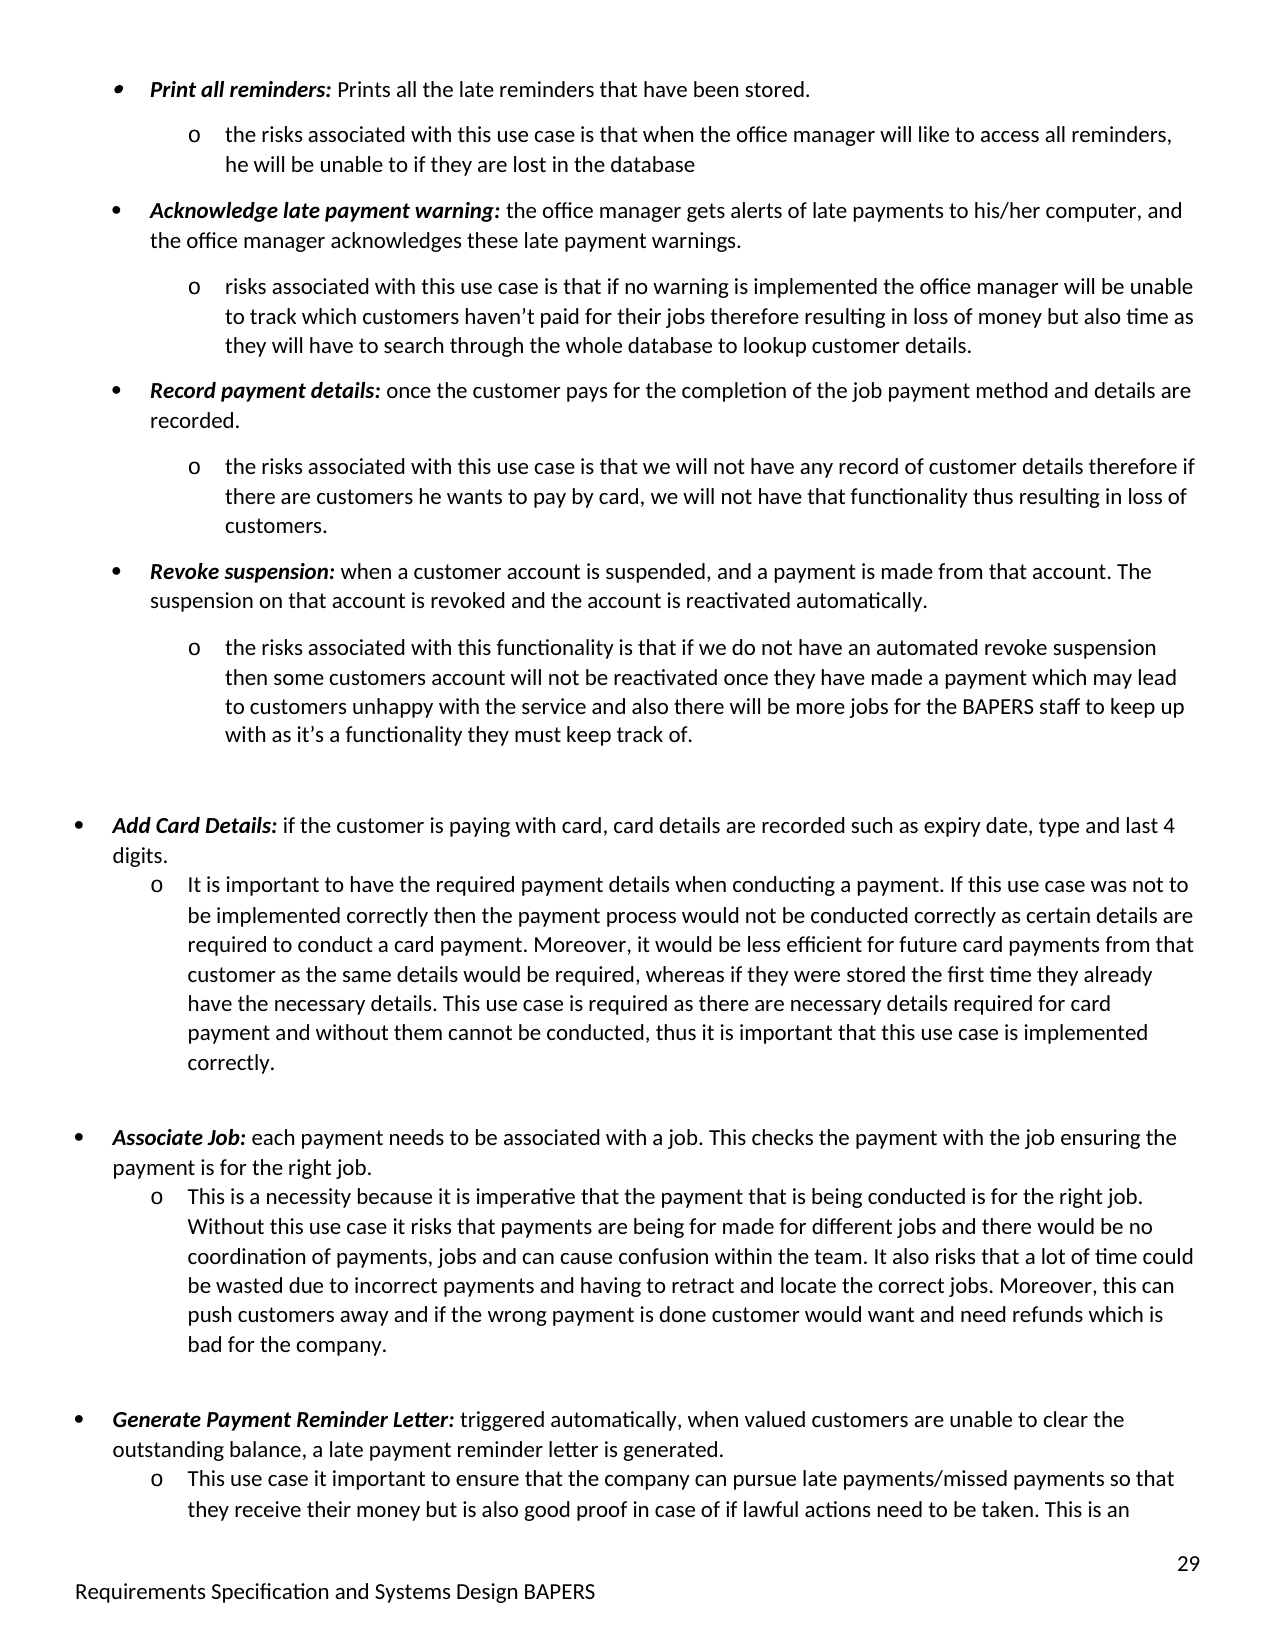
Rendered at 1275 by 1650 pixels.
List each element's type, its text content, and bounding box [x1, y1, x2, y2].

list Record payment details: once the customer pays for the completion of the job payment method and details are recorded. [112, 376, 1200, 434]
list the risks associated with this use case is that we will not have any record of customer details therefore if there are customers he wants to pay by card, we will not have that functionality thus resulting in loss of customers. [187, 452, 1200, 539]
list Generate Payment Reminder Letter: triggered automatically, when valued customers are unable to clear the outstanding balance, a late payment reminder letter is generated. [75, 1405, 1200, 1463]
list risks associated with this use case is that if no warning is implemented the office manager will be unable to track which customers haven’t paid for their jobs therefore resulting in loss of money but also time as they will have to search through the whole database to lookup customer details. [187, 272, 1200, 359]
list This is a necessity because it is imperative that the payment that is being conducted is for the right job. Without this use case it risks that payments are being for made for different jobs and there would be no coordination of payments, jobs and can cause confusion within the team. It also risks that a lot of time could be wasted due to incorrect payments and having to retract and locate the correct jobs. Moreover, this can push customers away and if the wrong payment is done customer would want and need refunds which is bad for the company. [150, 1182, 1200, 1358]
list Print all reminders: Prints all the late reminders that have been stored. [112, 75, 1200, 103]
list Associate Job: each payment needs to be associated with a job. This checks the payment with the job ensuring the payment is for the right job. [75, 1123, 1200, 1181]
list the risks associated with this functionality is that if we do not have an automated revoke suspension then some customers account will not be reactivated once they have made a payment which may lead to customers unhappy with the service and also there will be more jobs for the BAPERS staff to keep up with as it’s a functionality they must keep track of. [187, 633, 1200, 749]
list the risks associated with this use case is that when the office manager will like to access all reminders, he will be unable to if they are lost in the database [187, 121, 1200, 178]
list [150, 1464, 1200, 1523]
list Add Card Details: if the customer is paying with card, card details are recorded such as expiry date, type and last 4 digits. [75, 812, 1200, 869]
list It is important to have the required payment details when conducting a payment. If this use case was not to be implemented correctly then the payment process would not be conducted correctly as certain details are required to conduct a card payment. Moreover, it would be less efficient for future card payments from that customer as the same details would be required, whereas if they were stored the first time they already have the necessary details. This use case is required as there are necessary details required for card payment and without them cannot be conducted, thus it is important that this use case is implemented correctly. [150, 870, 1200, 1076]
list Revoke suspension: when a customer account is suspended, and a payment is made from that account. The suspension on that account is revoked and the account is reactivated automatically. [112, 557, 1200, 614]
list Acknowledge late payment warning: the office manager gets alerts of late payments to his/her computer, and the office manager acknowledges these late payment warnings. [112, 196, 1200, 254]
